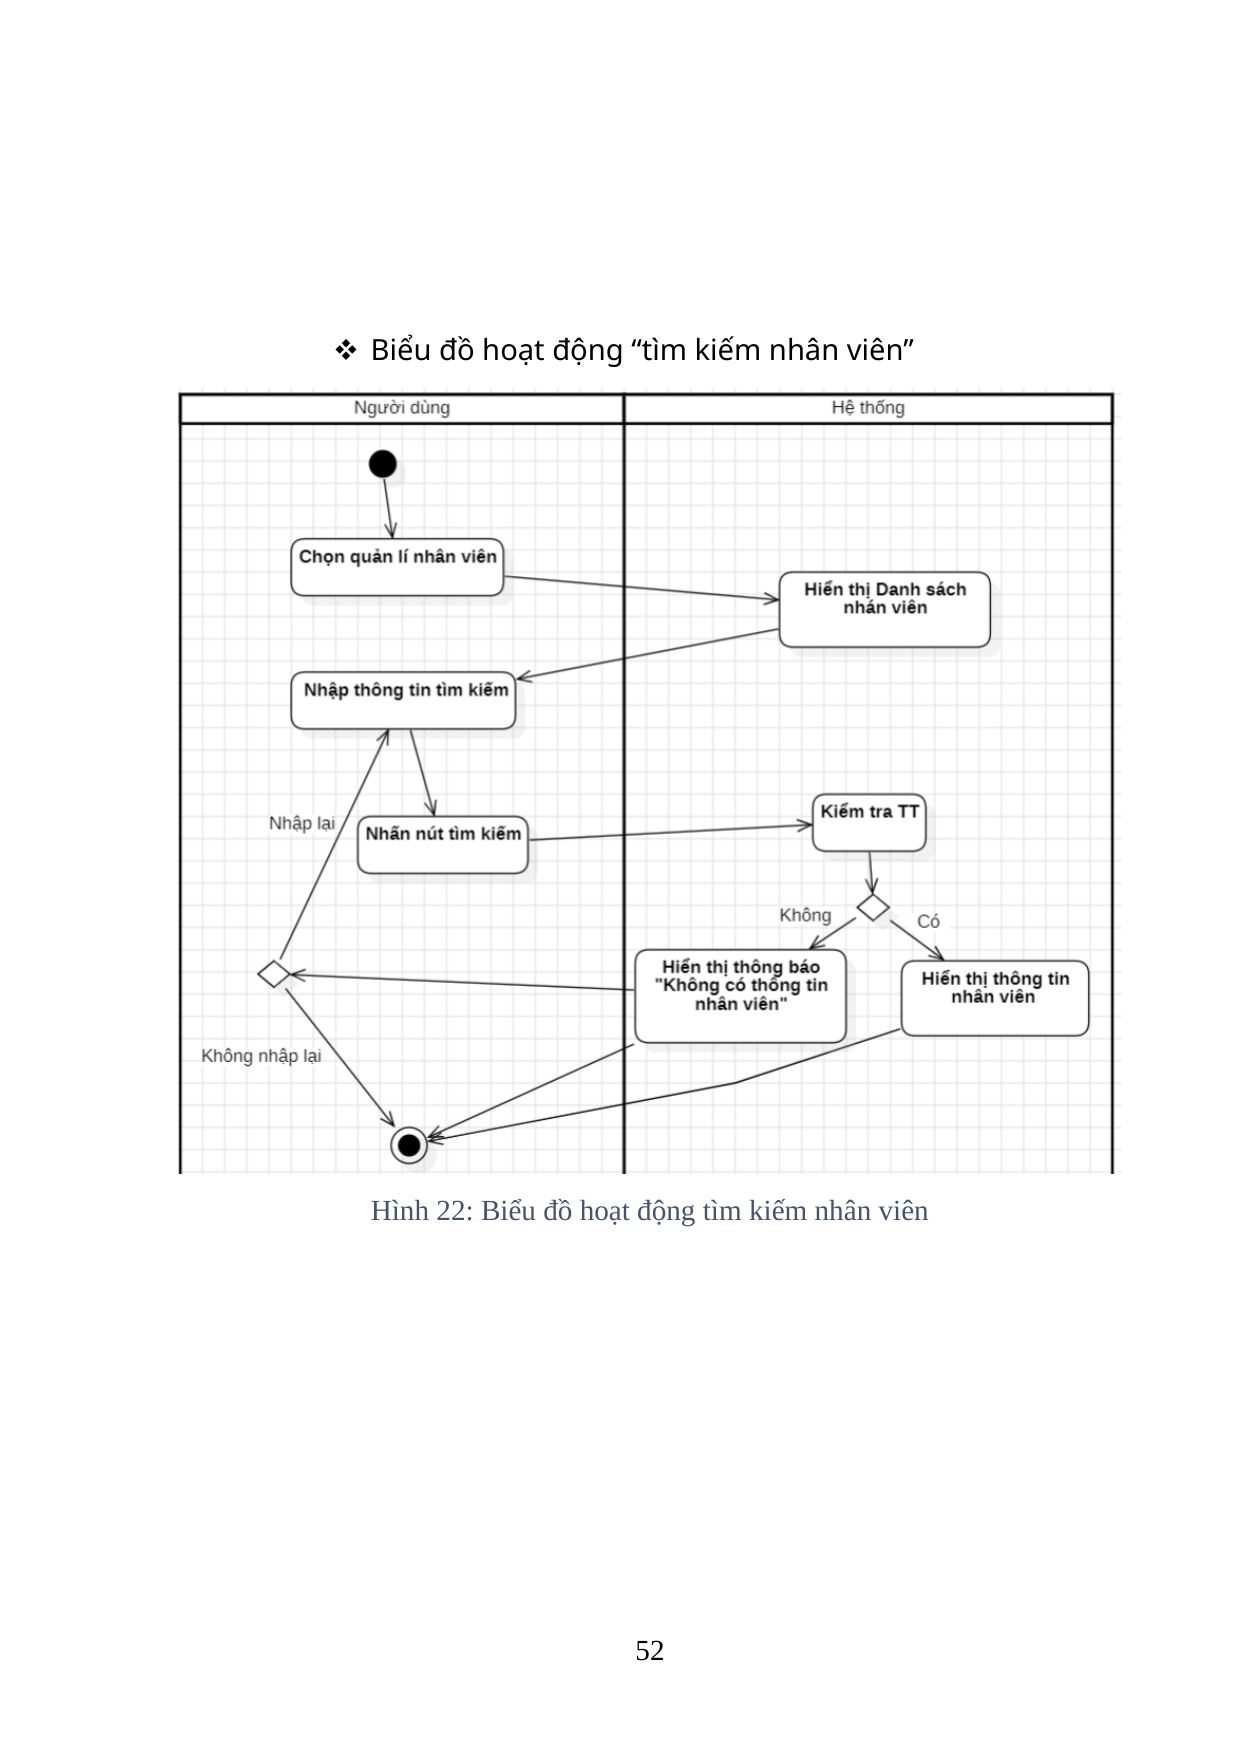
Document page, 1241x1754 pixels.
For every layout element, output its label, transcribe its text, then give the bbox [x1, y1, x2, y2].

list Biểu đồ hoạt động “tìm kiếm nhân viên” [333, 329, 1122, 369]
picture [177, 388, 1122, 1174]
text Hình 22: Biểu đồ hoạt động tìm kiếm nhân viên [177, 1193, 1122, 1226]
